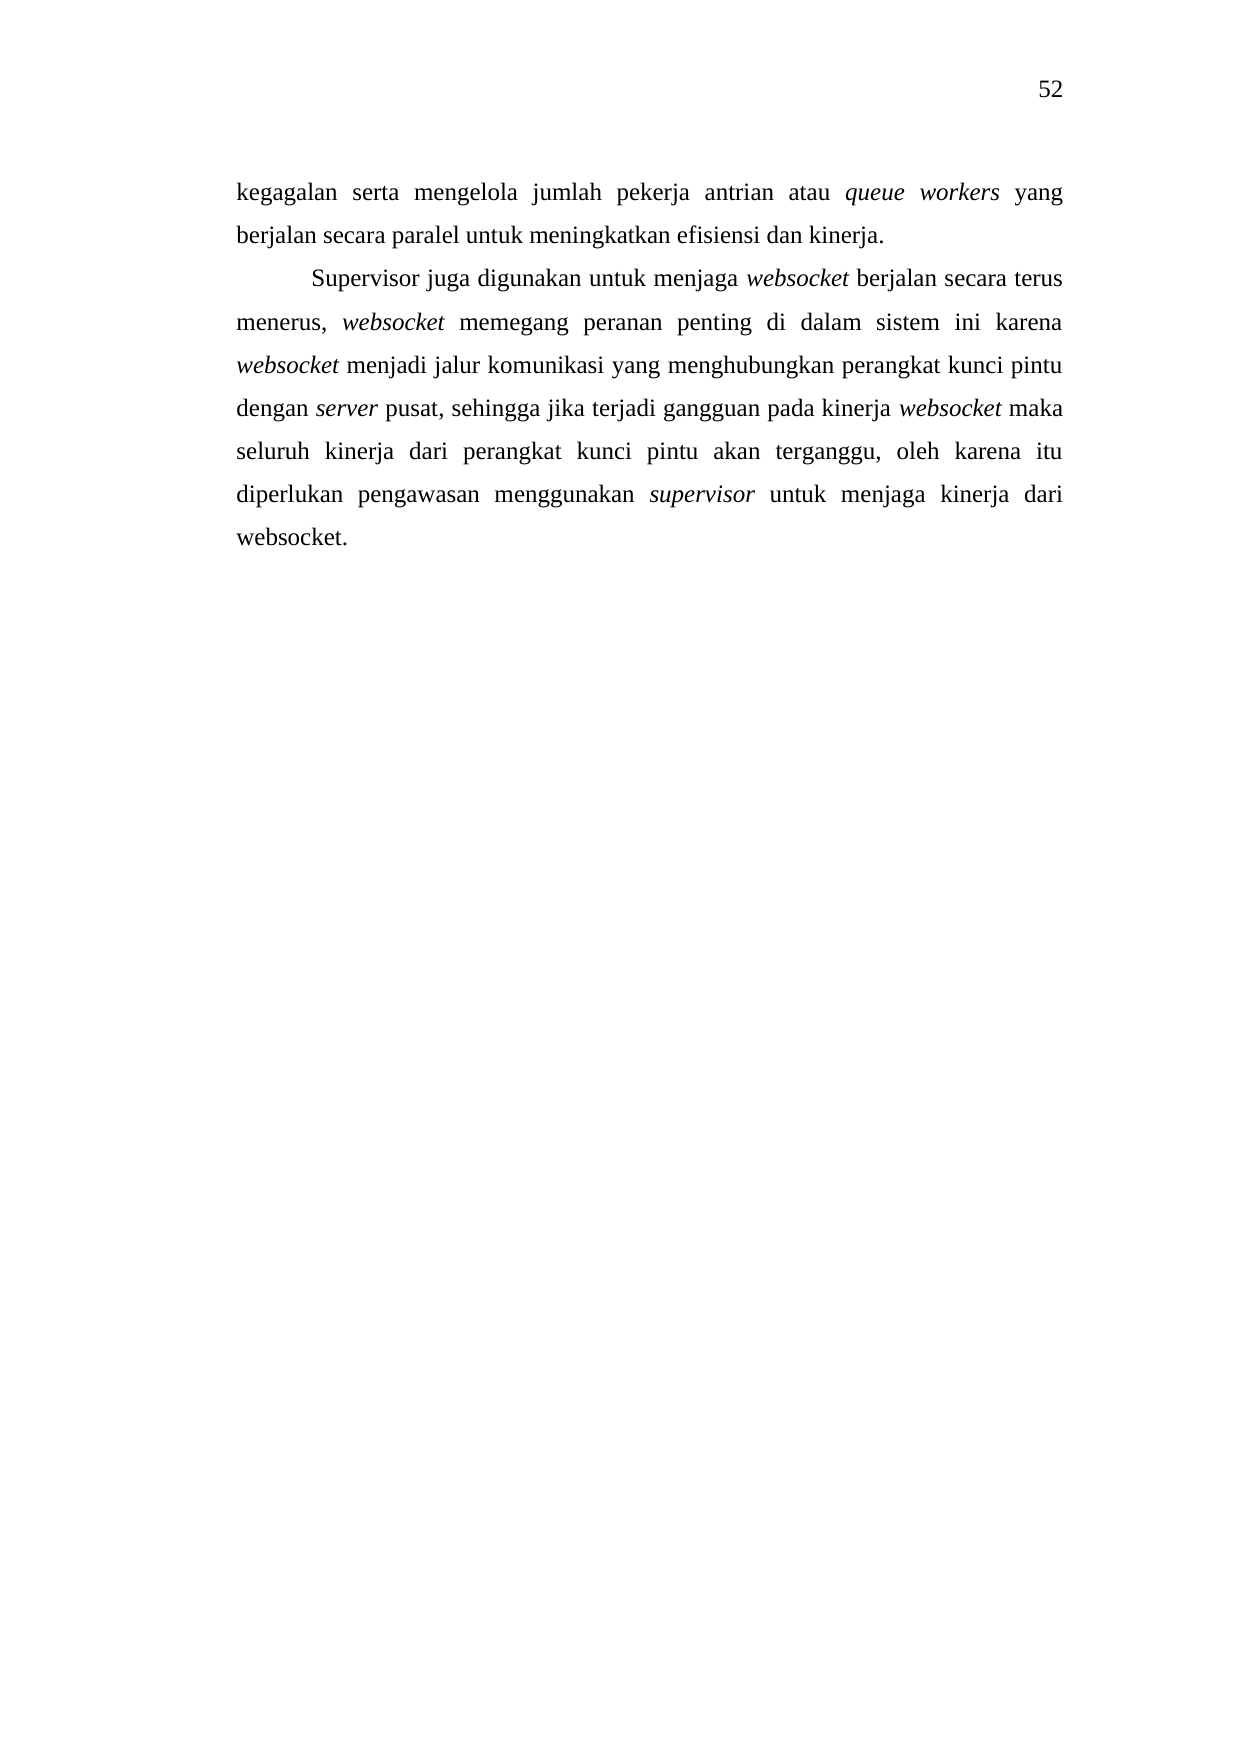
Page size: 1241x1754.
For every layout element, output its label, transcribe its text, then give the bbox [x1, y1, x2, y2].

text Supervisor juga digunakan untuk menjaga websocket berjalan secara terus menerus, websocket memegang peranan penting di dalam sistem ini karena websocket menjadi jalur komunikasi yang menghubungkan perangkat kunci pintu dengan server pusat, sehingga jika terjadi gangguan pada kinerja websocket maka seluruh kinerja dari perangkat kunci pintu akan terganggu, oleh karena itu diperlukan pengawasan menggunakan supervisor untuk menjaga kinerja dari websocket. [236, 263, 1063, 551]
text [236, 177, 1063, 249]
